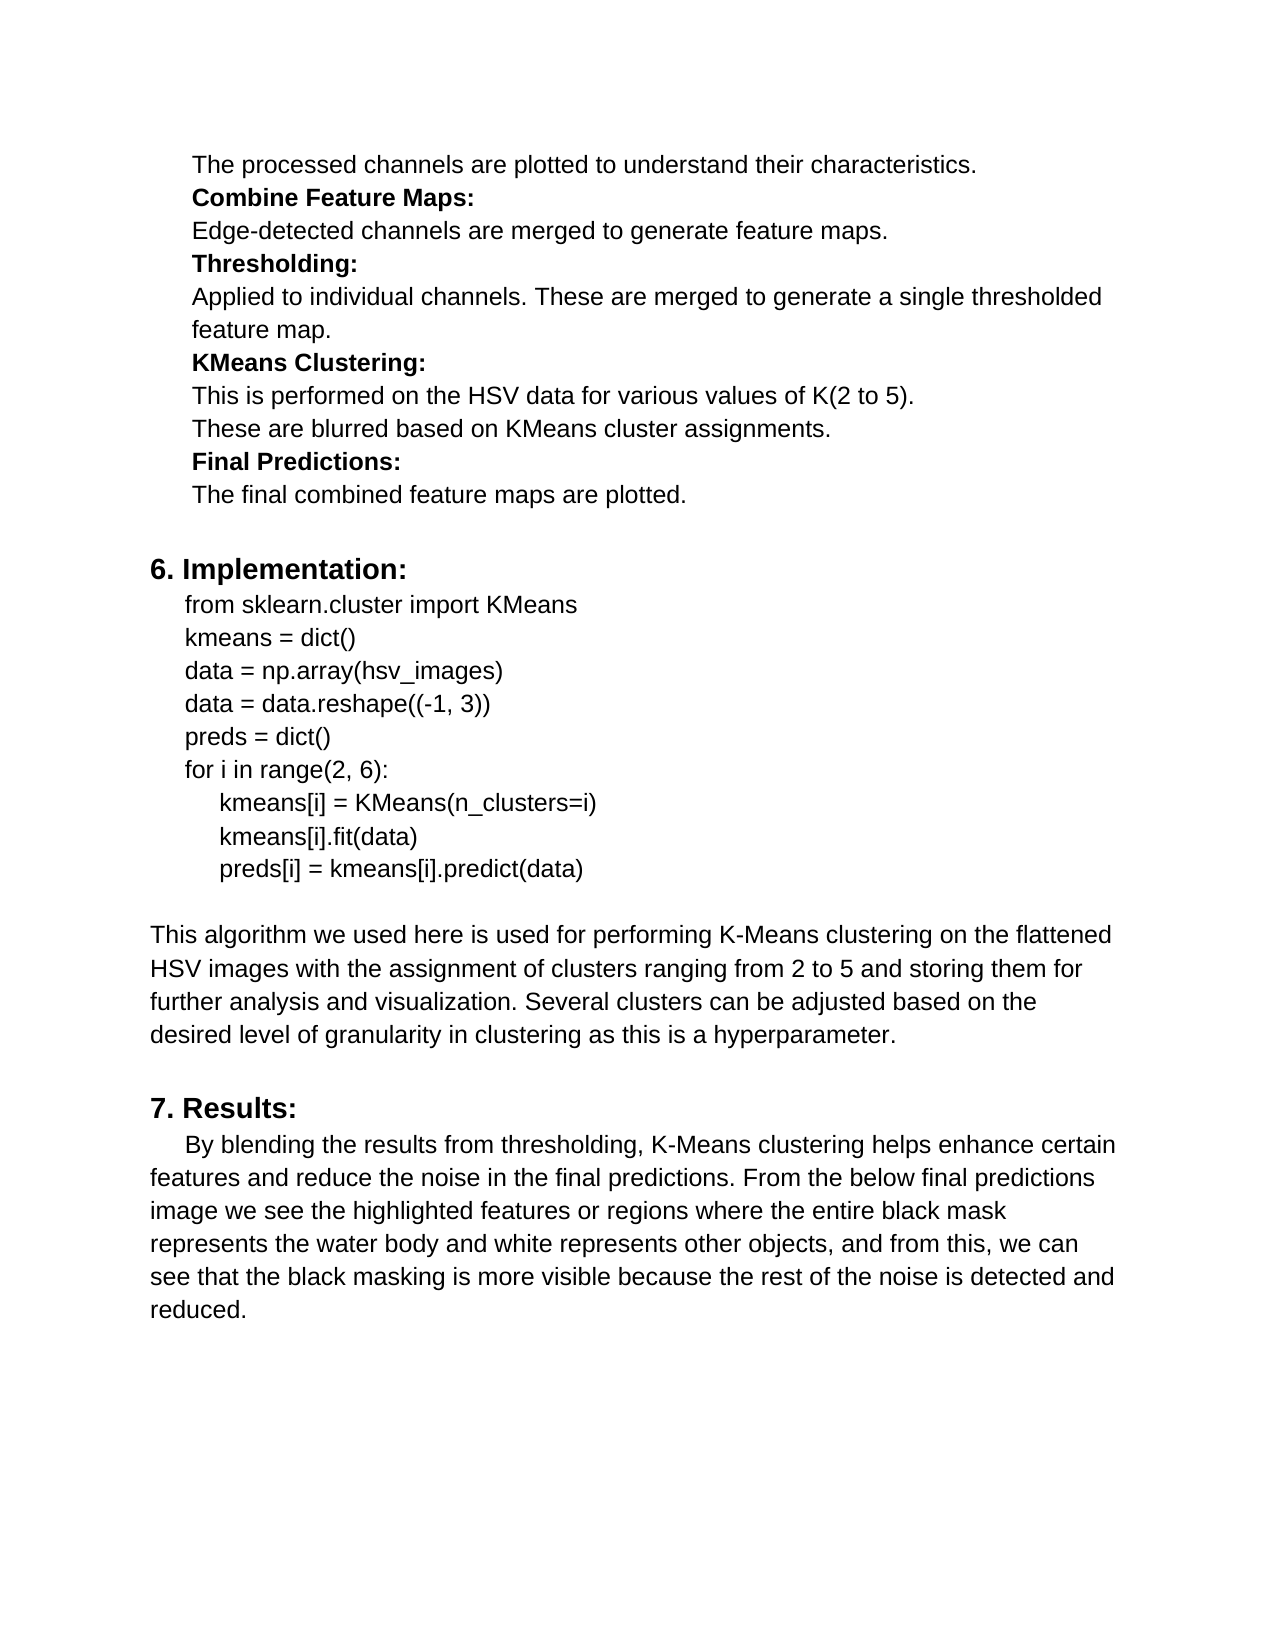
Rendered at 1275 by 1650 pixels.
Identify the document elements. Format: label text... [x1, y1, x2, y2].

text 7. Results: [150, 1091, 1125, 1125]
text data = data.reshape((-1, 3)) [150, 689, 1125, 718]
text Applied to individual channels. These are merged to generate a single thresholded [150, 282, 1125, 311]
text The processed channels are plotted to understand their characteristics. [150, 150, 1125, 179]
text data = np.array(hsv_images) [150, 656, 1125, 685]
text for i in range(2, 6): [150, 755, 1125, 784]
text This is performed on the HSV data for various values of K(2 to 5). [150, 381, 1125, 410]
text Final Predictions: [150, 447, 1125, 476]
text 6. Implementation: [150, 552, 1125, 585]
text By blending the results from thresholding, K-Means clustering helps enhance certain features and reduce the noise in the final predictions. From the below final predictions image we see the highlighted features or regions where the entire black mask represents the water body and white represents other objects, and from this, we can see that the black masking is more visible because the rest of the noise is detected and reduced. [150, 1130, 1125, 1323]
text kmeans = dict() [150, 623, 1125, 652]
text Combine Feature Maps: [150, 183, 1125, 212]
text This algorithm we used here is used for performing K-Means clustering on the flattened HSV images with the assignment of clusters ranging from 2 to 5 and storing them for further analysis and visualization. Several clusters can be adjusted based on the desired level of granularity in clustering as this is a hyperparameter. [150, 921, 1125, 1048]
text KMeans Clustering: [150, 348, 1125, 377]
text The final combined feature maps are plotted. [150, 480, 1125, 509]
text preds[i] = kmeans[i].predict(data) [150, 854, 1125, 883]
text These are blurred based on KMeans cluster assignments. [150, 414, 1125, 443]
text preds = dict() [150, 722, 1125, 751]
text feature map. [150, 315, 1125, 344]
text Edge-detected channels are merged to generate feature maps. [150, 216, 1125, 245]
text kmeans[i] = KMeans(n_clusters=i) [150, 788, 1125, 817]
text from sklearn.cluster import KMeans [150, 590, 1125, 619]
text Thresholding: [150, 249, 1125, 278]
text kmeans[i].fit(data) [150, 821, 1125, 850]
